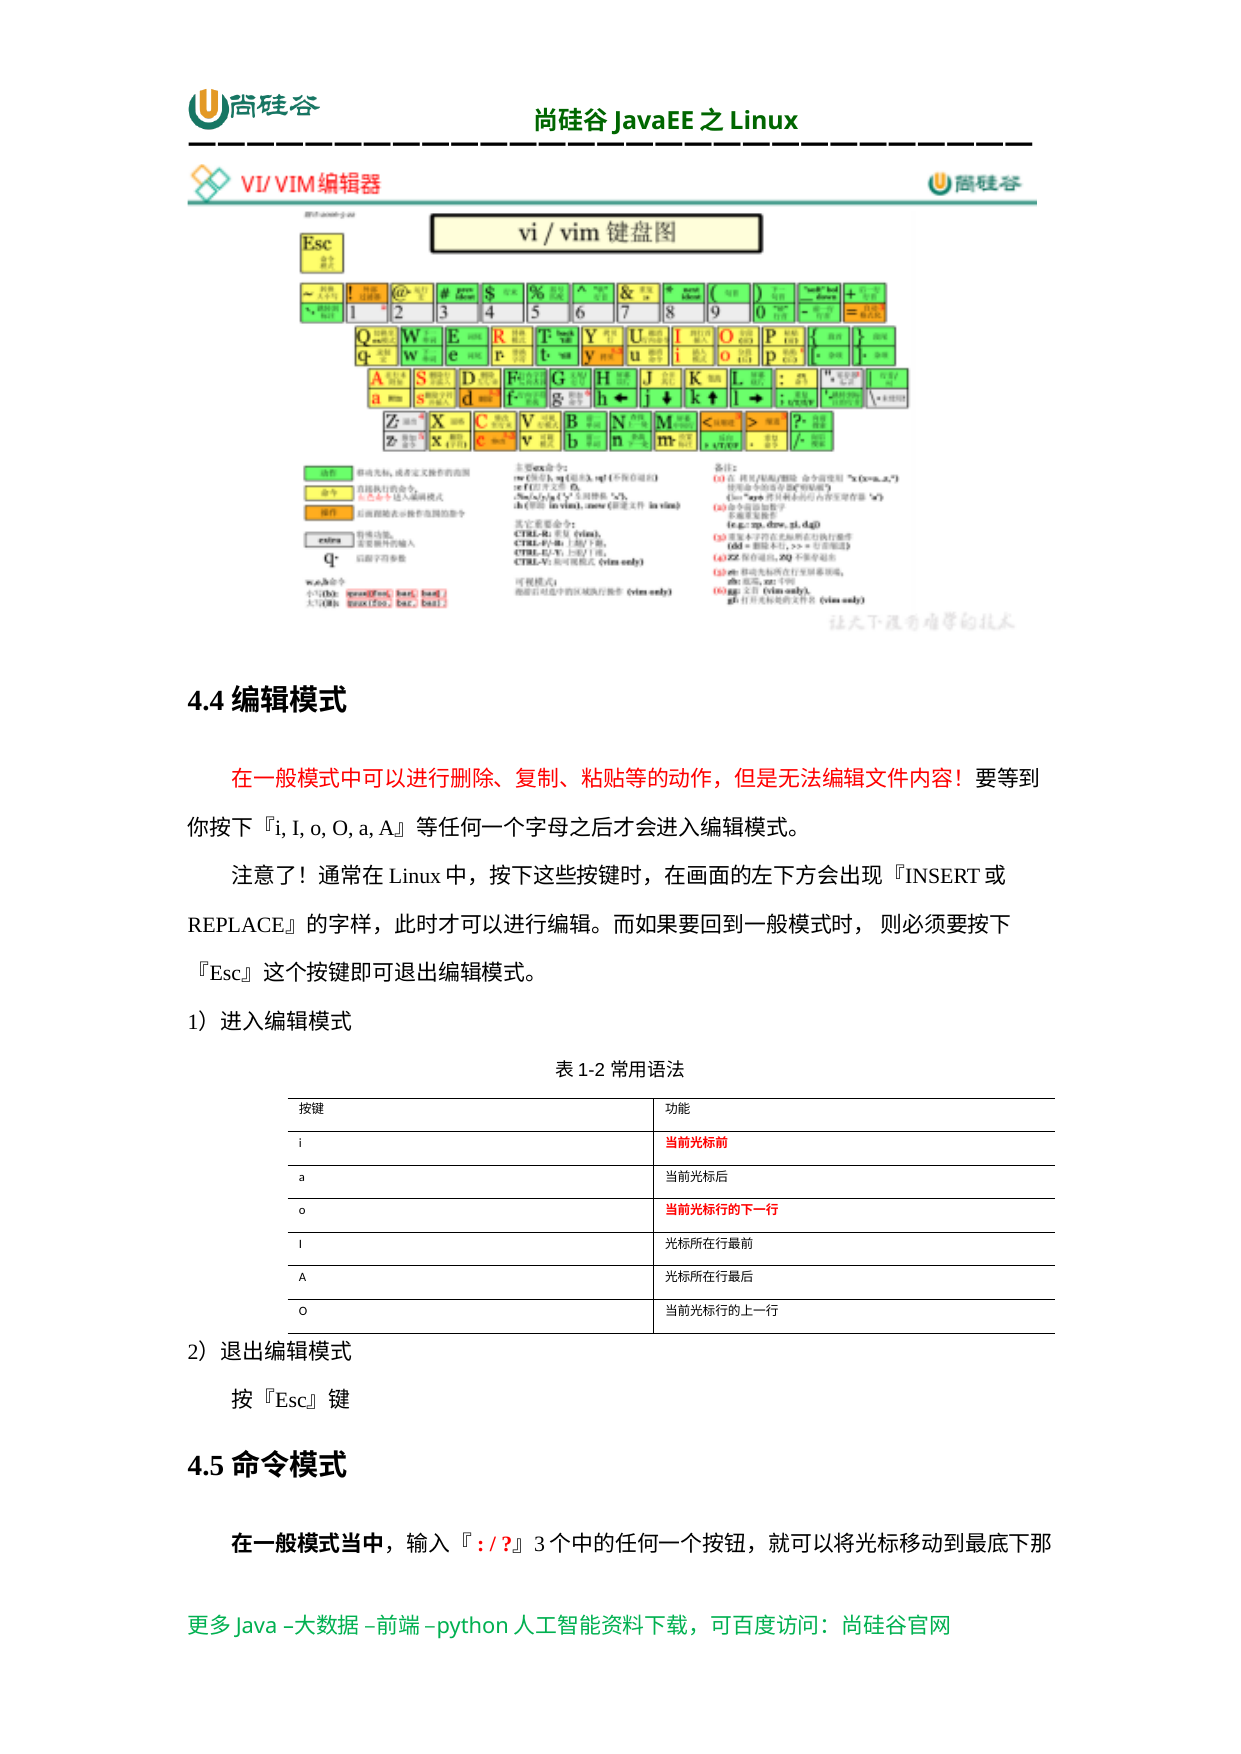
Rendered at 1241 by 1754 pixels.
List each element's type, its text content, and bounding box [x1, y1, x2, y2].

table_cell o [288, 1199, 653, 1232]
table_cell 光标所在行最后 [654, 1266, 1055, 1299]
table_cell 光标所在行最前 [654, 1233, 1055, 1265]
table_cell 当前光标行的下一行 [654, 1199, 1055, 1232]
table_cell i [288, 1132, 653, 1165]
table_header 按键 [288, 1099, 653, 1131]
text 2）退出编辑模式 [187, 1333, 1053, 1366]
subtitle 4.4 编辑模式 [187, 665, 1053, 730]
text 按『Esc』键 [187, 1382, 1053, 1414]
picture [187, 88, 320, 130]
table_cell 当前光标行的上一行 [654, 1300, 1055, 1332]
table_cell A [288, 1266, 653, 1299]
text 1）进入编辑模式 [187, 1003, 1053, 1036]
text 在一般模式中可以进行删除、复制、粘贴等的动作，但是无法编辑文件内容！要等到你按下『i, I, o, O, a, A』等任何一个字母之后才会进入编辑模式。 [187, 760, 1053, 842]
table_cell I [288, 1233, 653, 1265]
table_cell 当前光标前 [654, 1132, 1055, 1165]
table_cell O [288, 1300, 653, 1332]
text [187, 1526, 1053, 1558]
text 表1-2 常用语法 [187, 1052, 1053, 1084]
text 注意了！通常在Linux中，按下这些按键时，在画面的左下方会出现『INSERT或 REPLACE』的字样，此时才可以进行编辑。而如果要回到一般模式时， 则必须要按下『Esc』这个按键即可退出编辑模式。 [187, 857, 1053, 987]
table_cell 当前光标后 [654, 1166, 1055, 1198]
table_cell a [288, 1166, 653, 1198]
table_header 功能 [654, 1099, 1055, 1131]
subtitle 4.5 命令模式 [187, 1430, 1053, 1495]
